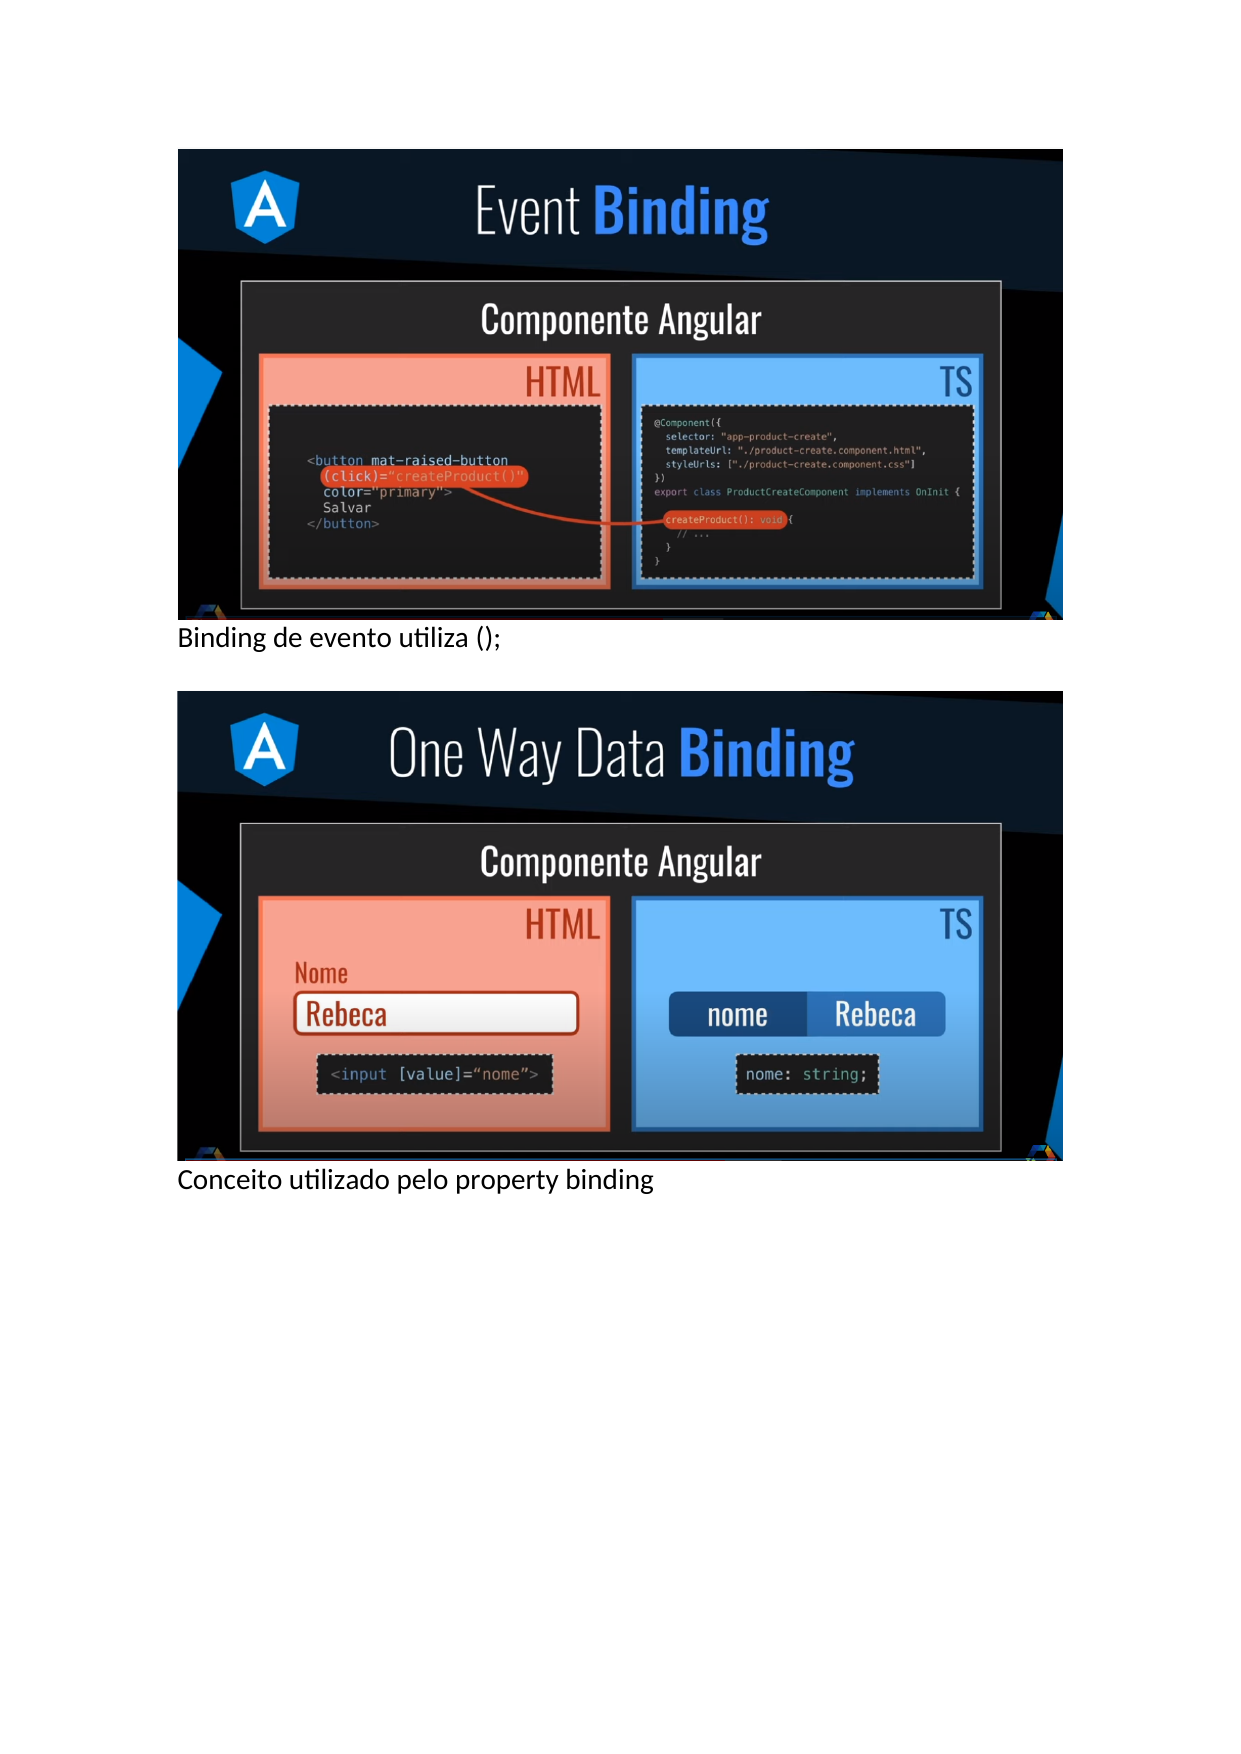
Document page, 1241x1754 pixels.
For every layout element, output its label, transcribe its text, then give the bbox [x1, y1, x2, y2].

text Conceito utilizado pelo property binding [177, 1161, 1063, 1197]
picture [177, 690, 1063, 1161]
picture [177, 147, 1063, 620]
text Binding de evento utiliza (); [177, 620, 1063, 655]
